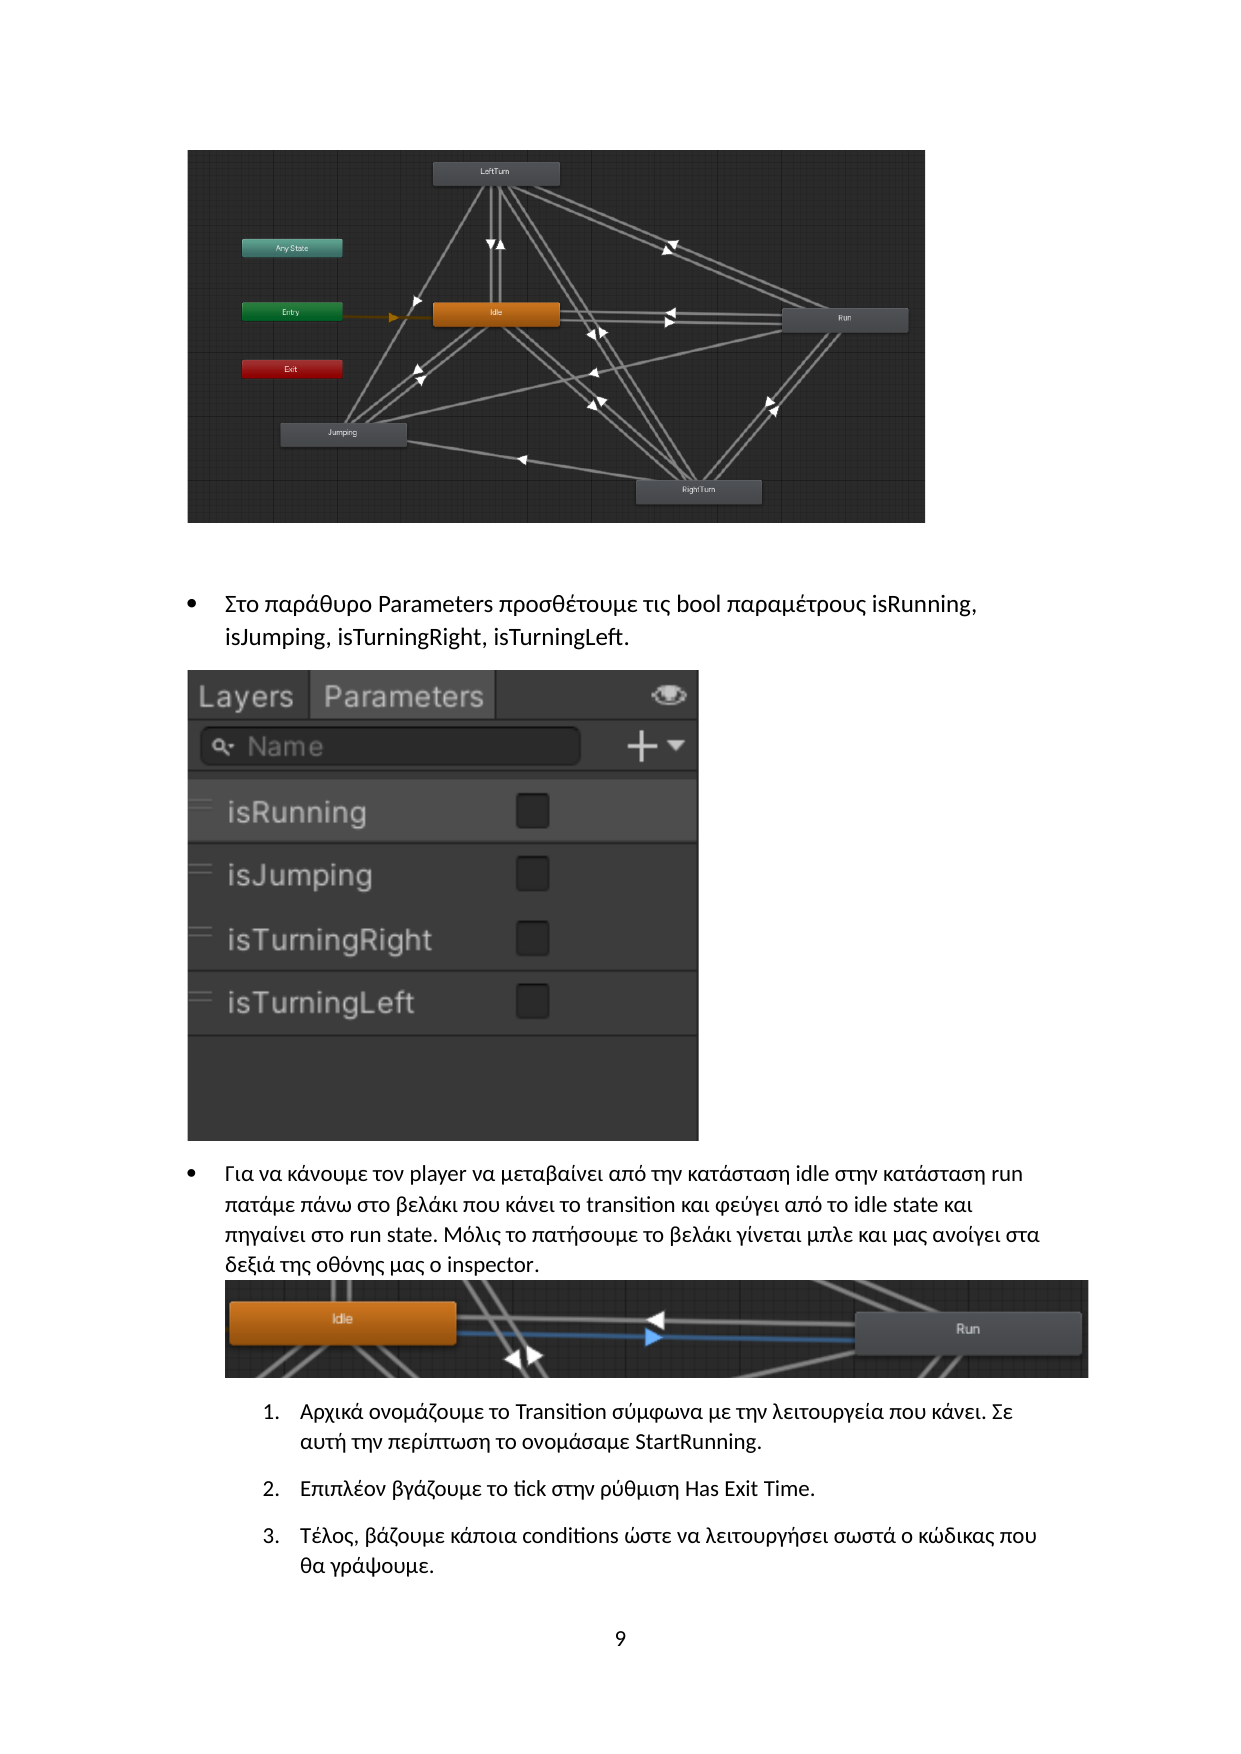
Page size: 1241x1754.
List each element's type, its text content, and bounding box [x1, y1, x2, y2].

list Τέλος, βάζουμε κάποια conditions ώστε να λειτουργήσει σωστά ο κώδικας που θα γράψουμε. [262, 1521, 1053, 1579]
picture [225, 1280, 1089, 1378]
list Στο παράθυρο Parameters προσθέτουμε τις bool παραμέτρους isRunning, isJumping, isTurningRight, isTurningLeft. [187, 588, 1053, 652]
picture [187, 670, 699, 1141]
list Αρχικά ονομάζουμε το Transition σύμφωνα με την λειτουργεία που κάνει. Σε αυτή την περίπτωση το ονομάσαμε StartRunning. [262, 1397, 1053, 1455]
picture [187, 150, 926, 523]
list Επιπλέον βγάζουμε το tick στην ρύθμιση Has Exit Time. [262, 1474, 1053, 1502]
